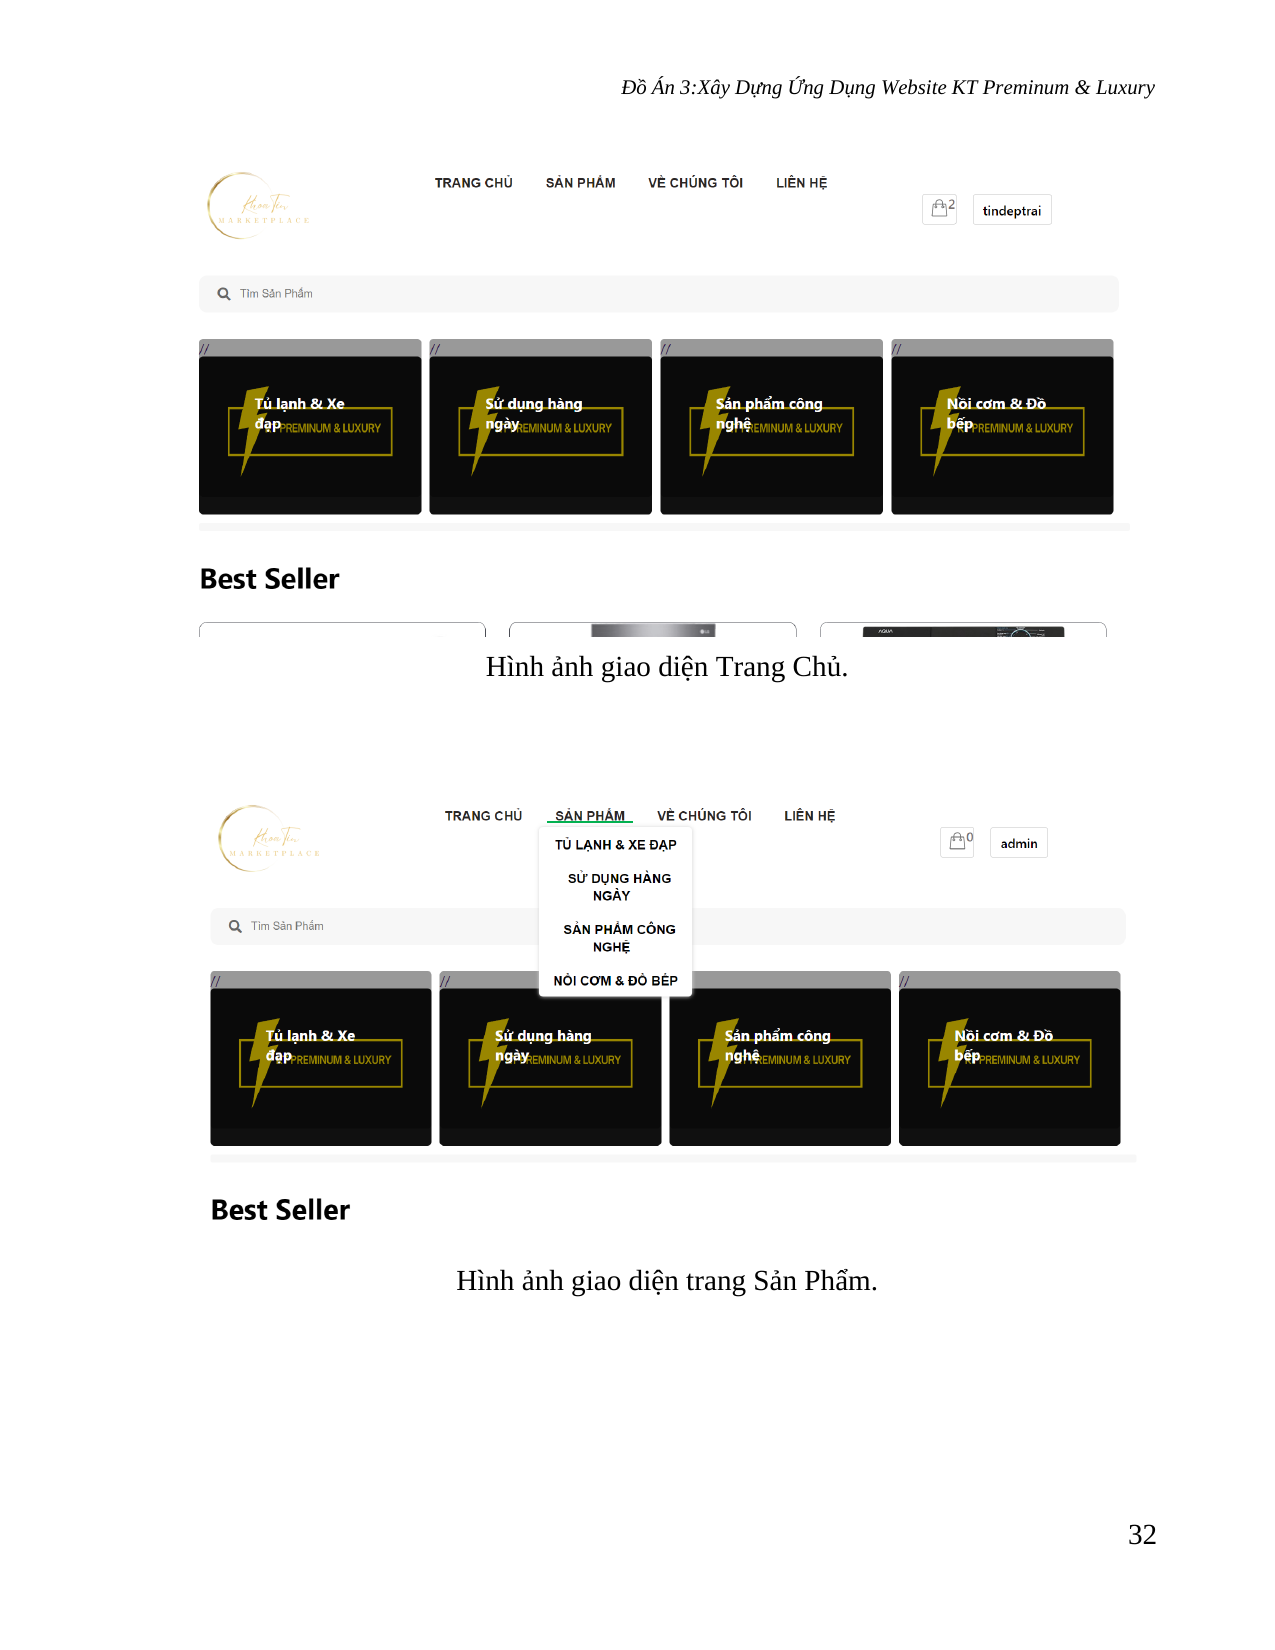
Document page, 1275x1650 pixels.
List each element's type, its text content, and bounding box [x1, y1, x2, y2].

text Hình ảnh giao diện trang Sản Phẩm. [177, 1263, 1157, 1297]
picture [177, 156, 1157, 637]
text Hình ảnh giao diện Trang Chủ. [177, 649, 1157, 683]
picture [177, 787, 1157, 1251]
